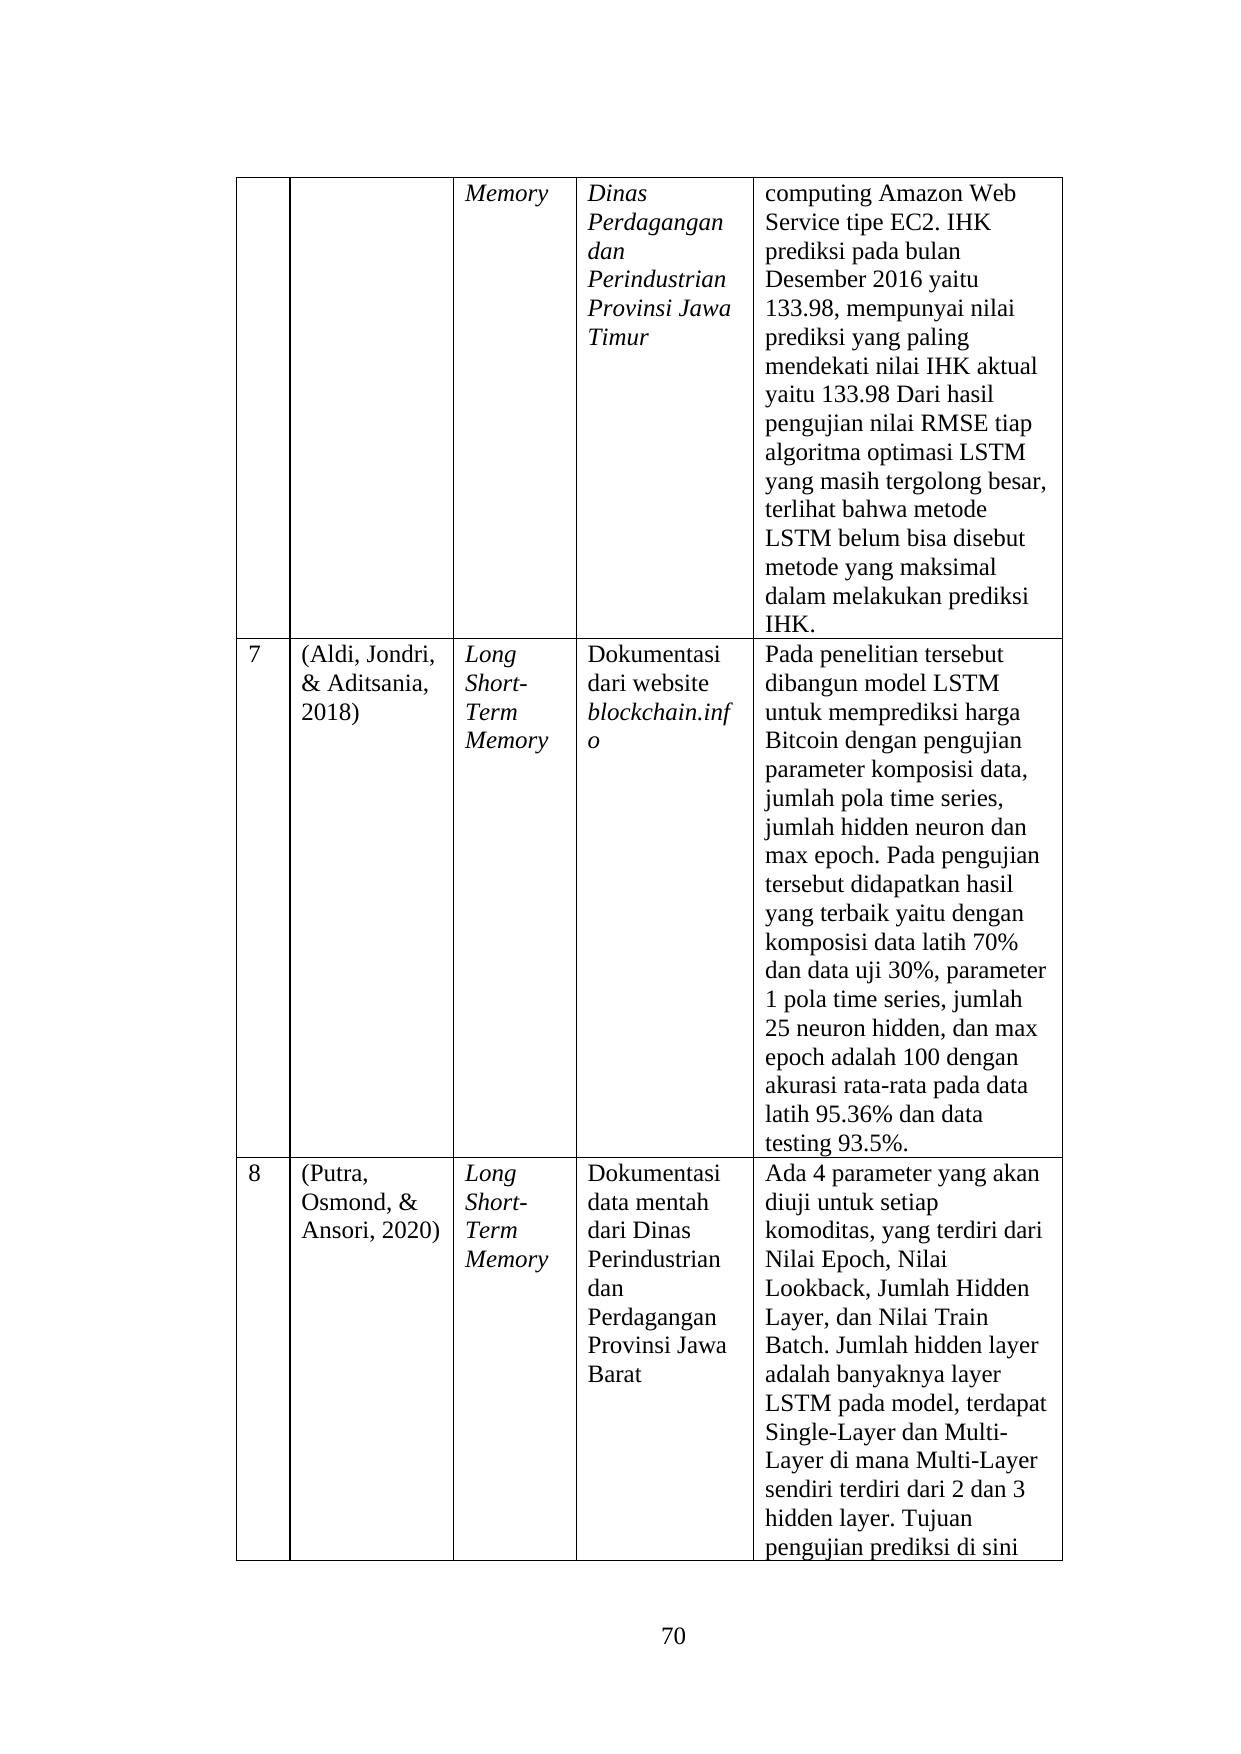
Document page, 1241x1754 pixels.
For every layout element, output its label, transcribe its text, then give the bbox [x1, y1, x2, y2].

table_cell 8 [237, 1158, 289, 1560]
table_cell [291, 1158, 453, 1560]
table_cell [577, 178, 753, 638]
table_cell 6 [237, 178, 289, 638]
table_cell Long Short-Term Memory [454, 639, 576, 1157]
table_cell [454, 1158, 576, 1560]
table_cell [291, 178, 453, 638]
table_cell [577, 1158, 753, 1560]
table_cell [291, 639, 453, 1157]
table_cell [454, 178, 576, 638]
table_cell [754, 1158, 1062, 1560]
table_cell 7 [237, 639, 289, 1157]
table_cell Dokumentasi dari website blockchain.info [577, 639, 753, 1157]
table_cell Pada penelitian tersebut dibangun model LSTM untuk memprediksi harga Bitcoin dengan pengujian parameter komposisi data, jumlah pola time series, jumlah hidden neuron dan max epoch. Pada pengujian tersebut didapatkan hasil yang terbaik yaitu dengan komposisi data latih 70% dan data uji 30%, parameter 1 pola time series, jumlah 25 neuron hidden, dan max epoch adalah 100 dengan akurasi rata-rata pada data latih 95.36% dan data testing 93.5%. [754, 639, 1062, 1157]
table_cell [754, 178, 1062, 638]
